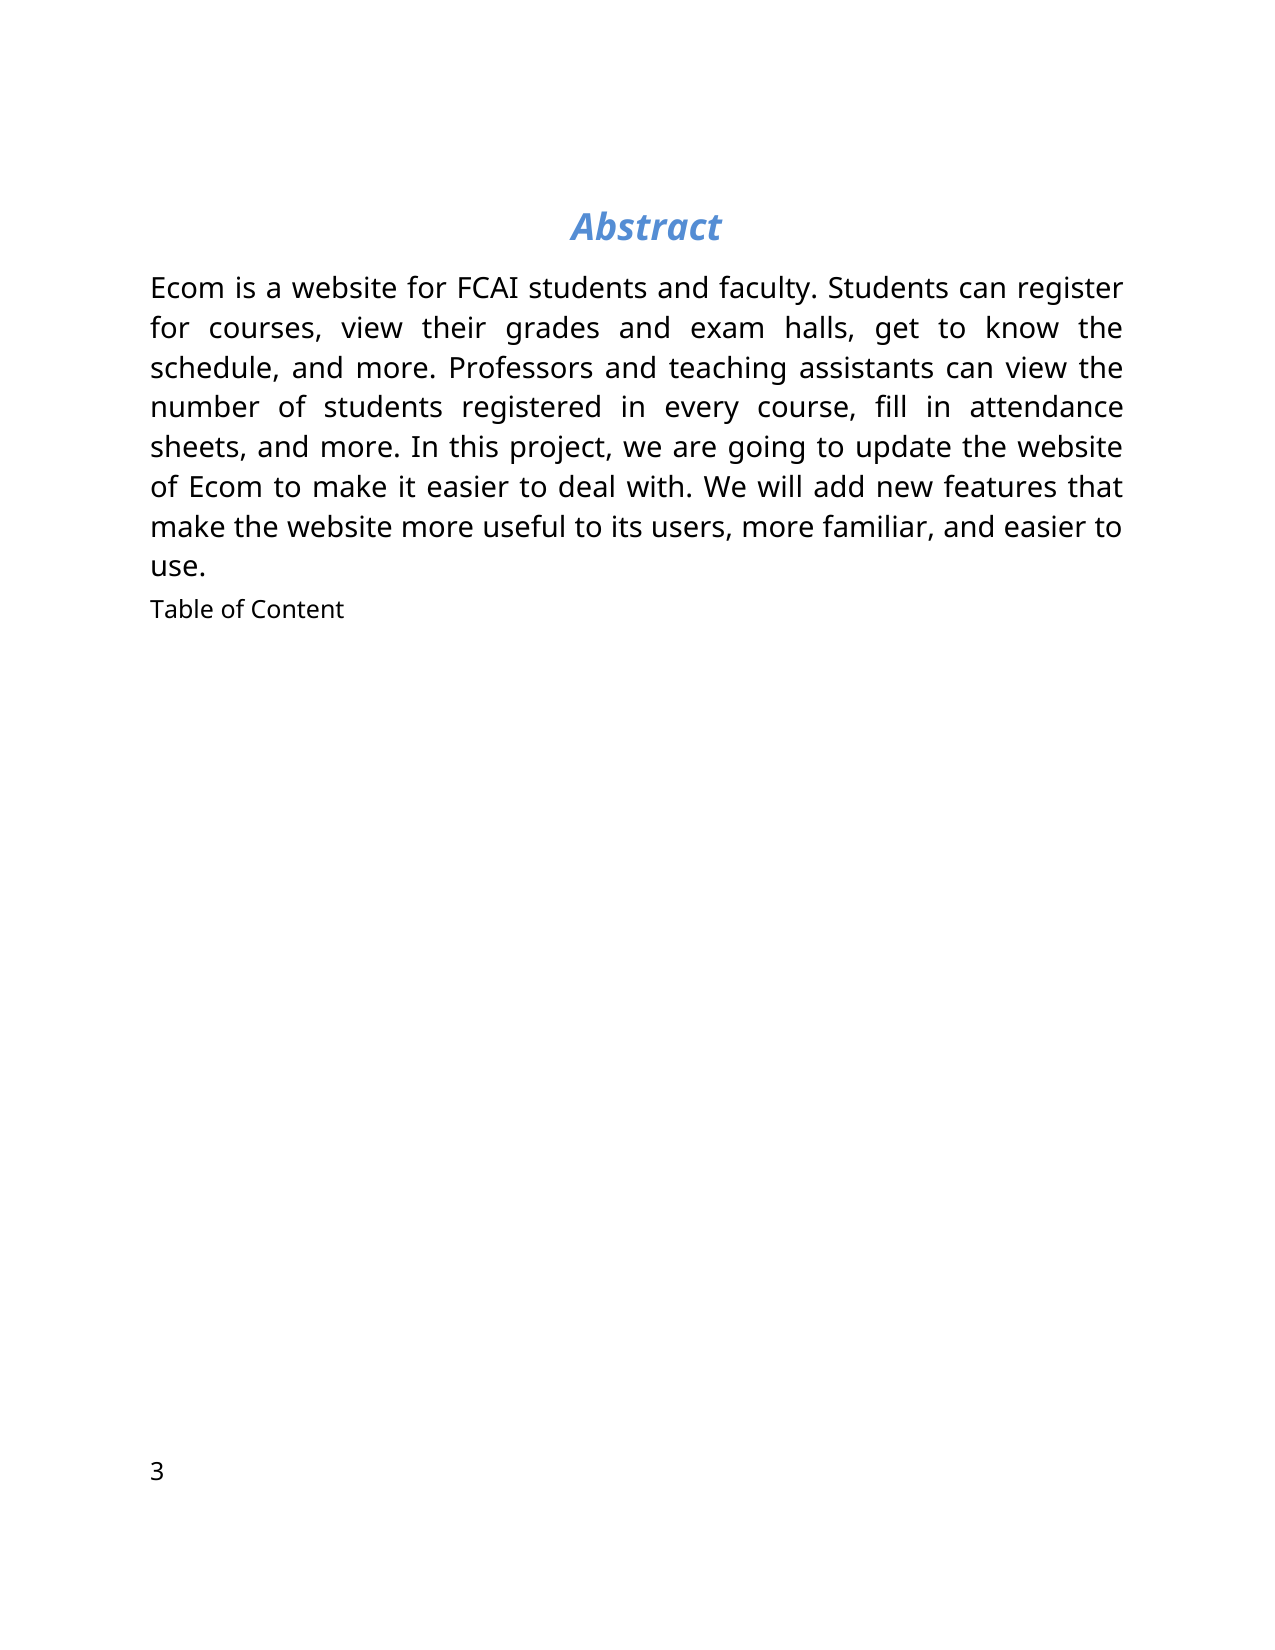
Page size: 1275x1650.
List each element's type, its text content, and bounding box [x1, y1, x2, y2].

text Ecom is a website for FCAI students and faculty. Students can register for courses, view their grades and exam halls, get to know the schedule, and more. Professors and teaching assistants can view the number of students registered in every course, fill in attendance sheets, and more. In this project, we are going to update the website of Ecom to make it easier to deal with. We will add new features that make the website more useful to its users, more familiar, and easier to use. [150, 268, 1125, 585]
subtitle Abstract [172, 200, 1125, 251]
